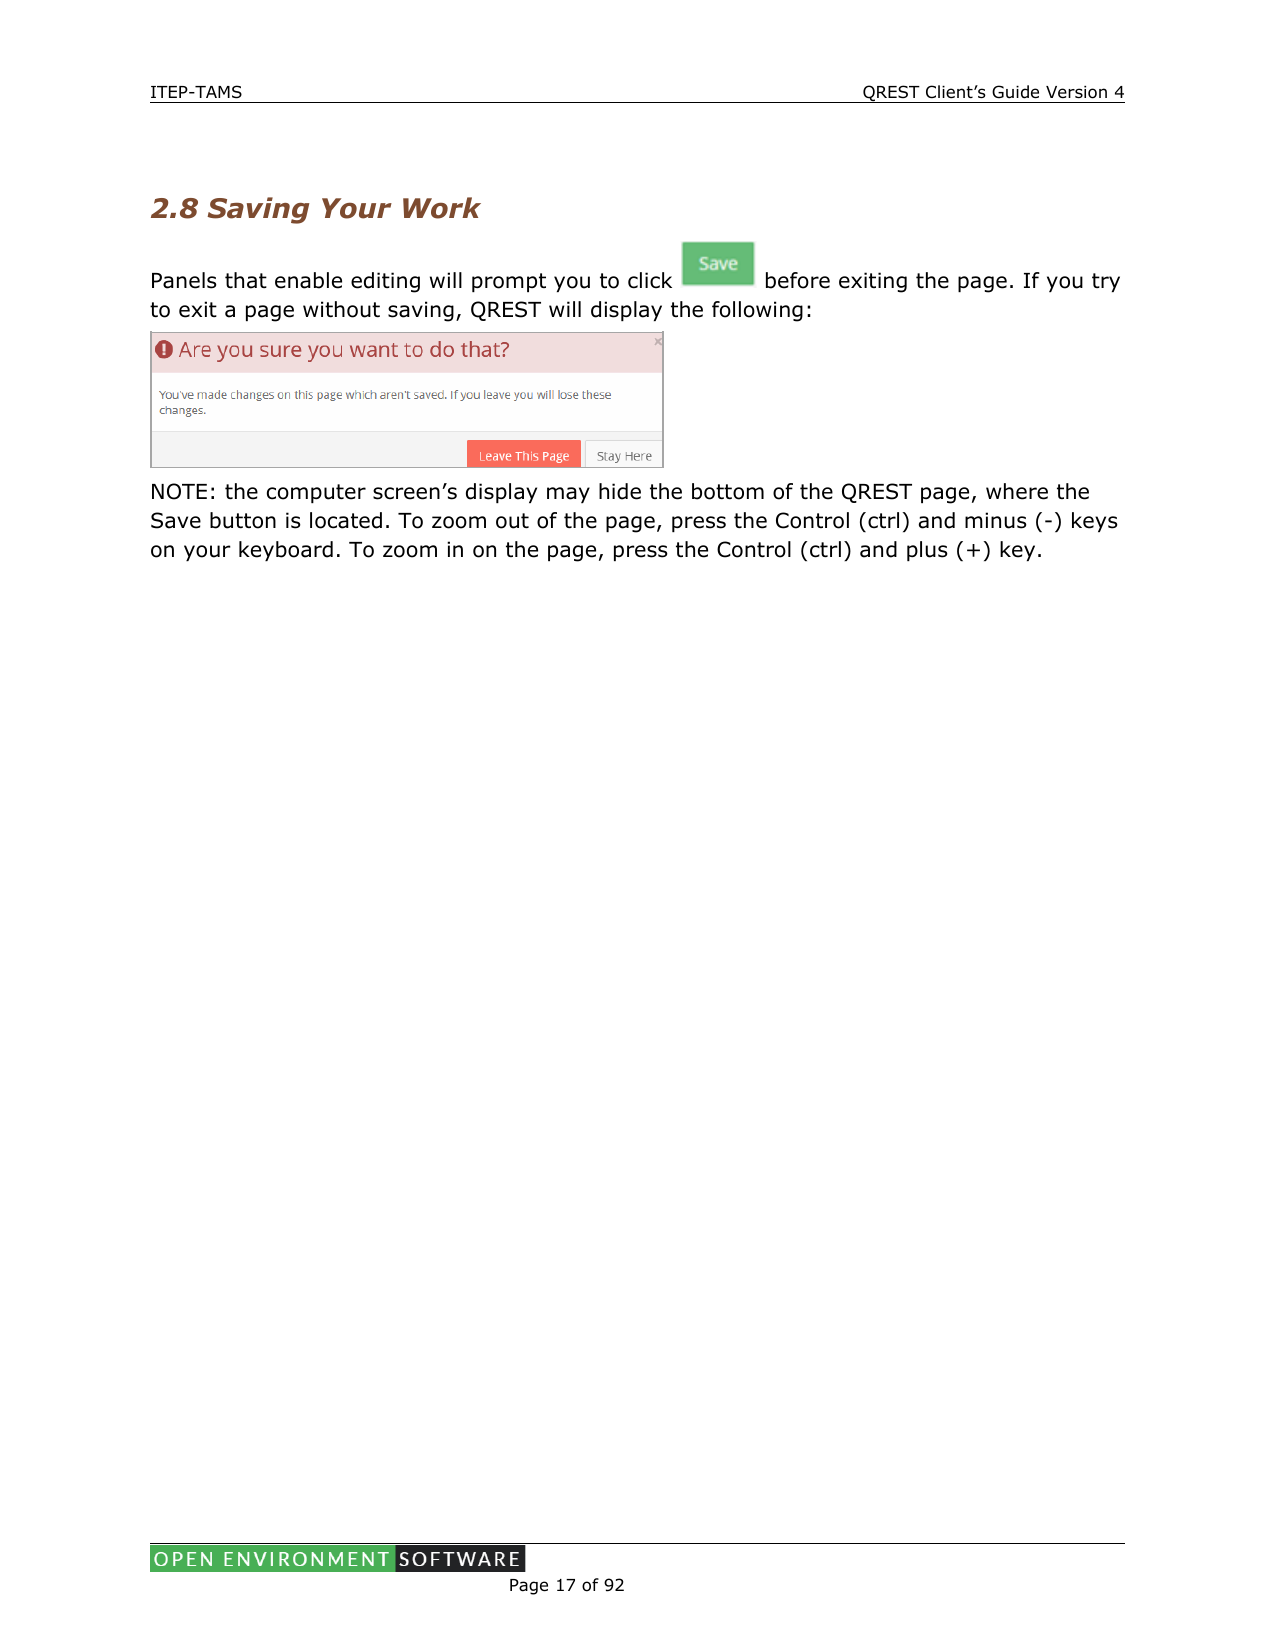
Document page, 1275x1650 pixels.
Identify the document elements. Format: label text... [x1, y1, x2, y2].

text Panels that enable editing will prompt you to click before exiting the page. If you try to exit a page without saving, QREST will display the following: [150, 242, 1125, 321]
subtitle 2.8 Saving Your Work [150, 192, 1125, 224]
text NOTE: the computer screen’s display may hide the bottom of the QREST page, where the Save button is located. To zoom out of the page, press the Control (ctrl) and minus (-) keys on your keyboard. To zoom in on the page, press the Control (ctrl) and plus (+) key. [150, 478, 1125, 562]
picture [152, 333, 662, 467]
picture [680, 241, 757, 288]
picture [150, 1545, 526, 1572]
